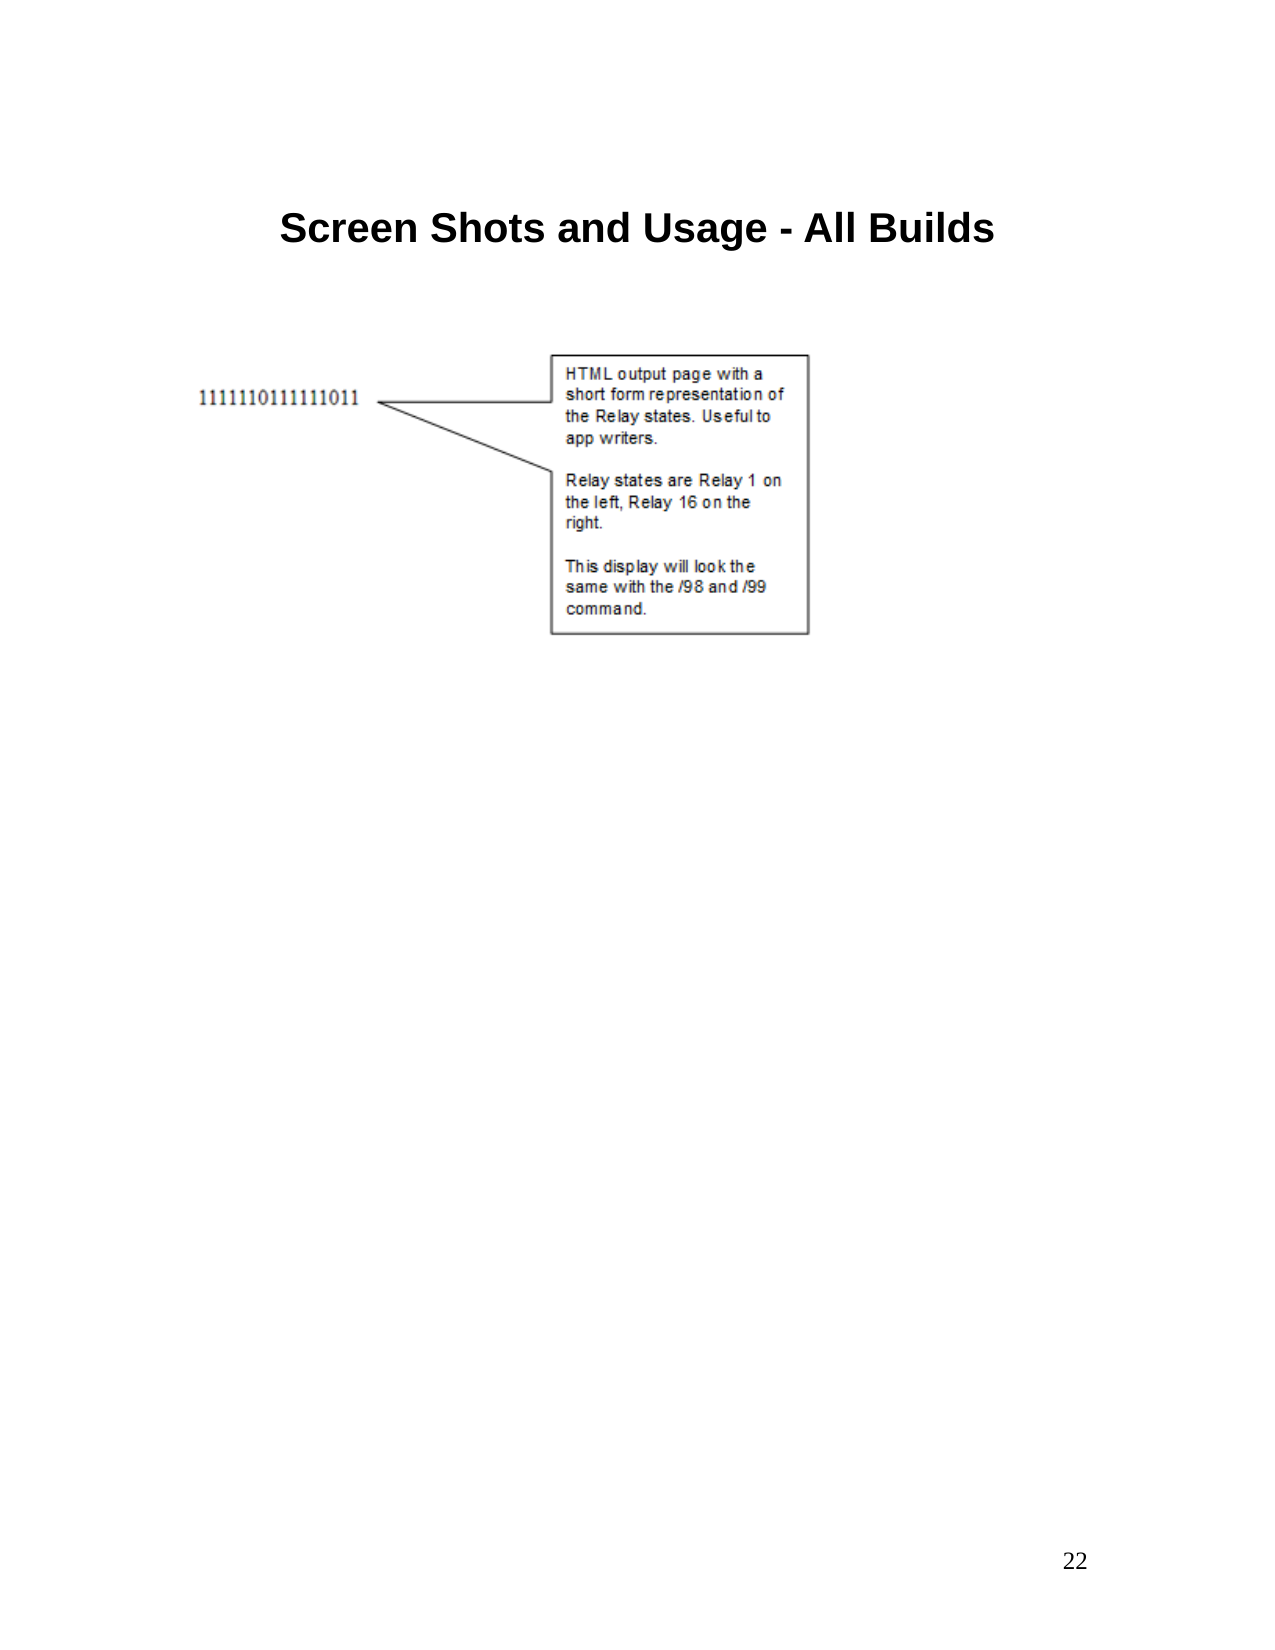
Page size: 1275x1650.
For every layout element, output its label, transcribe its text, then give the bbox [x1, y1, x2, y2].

subtitle Screen Shots and Usage - All Builds [187, 204, 1087, 252]
picture [187, 344, 818, 643]
